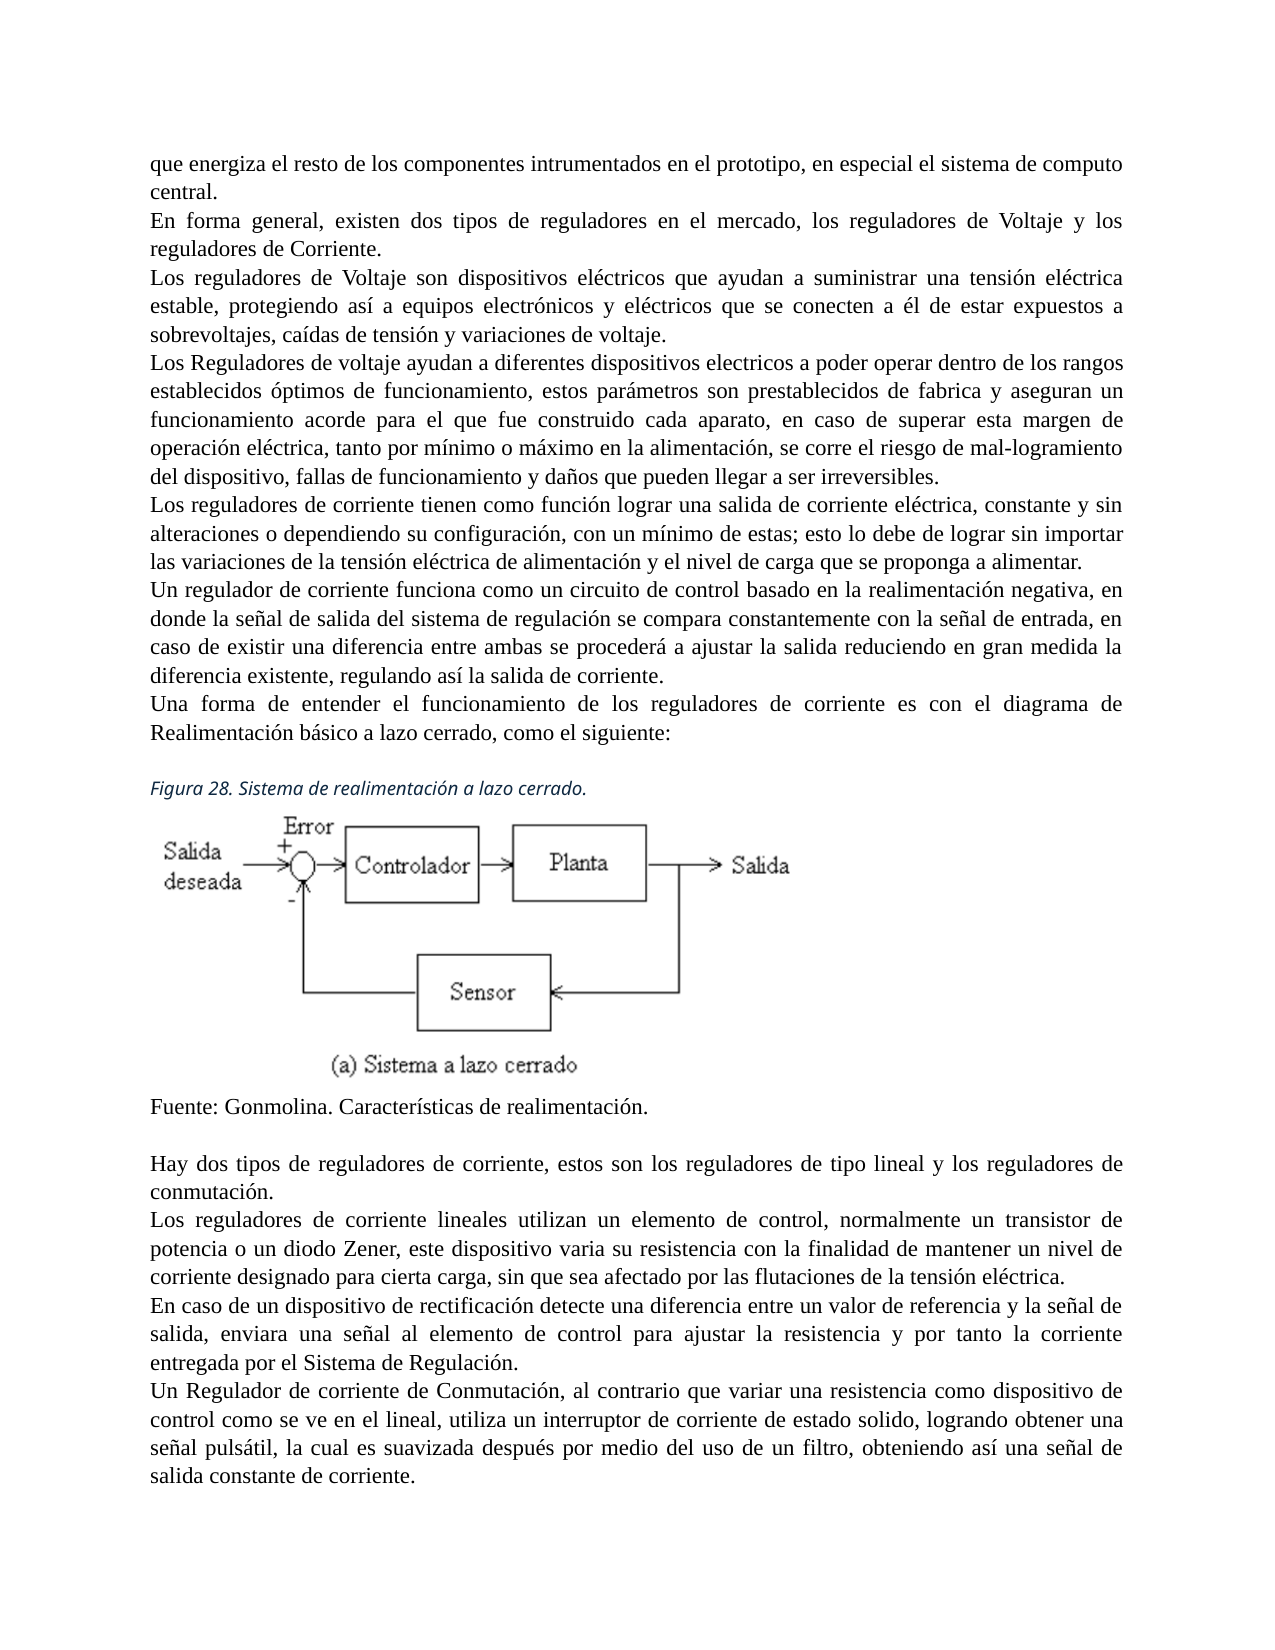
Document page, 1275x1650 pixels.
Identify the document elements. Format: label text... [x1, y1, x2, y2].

text Los Reguladores de voltaje ayudan a diferentes dispositivos electricos a poder operar dentro de los rangos establecidos óptimos de funcionamiento, estos parámetros son prestablecidos de fabrica y aseguran un funcionamiento acorde para el que fue construido cada aparato, en caso de superar esta margen de operación eléctrica, tanto por mínimo o máximo en la alimentación, se corre el riesgo de mal-logramiento del dispositivo, fallas de funcionamiento y daños que pueden llegar a ser irreversibles. [150, 349, 1125, 489]
text Los reguladores de corriente lineales utilizan un elemento de control, normalmente un transistor de potencia o un diodo Zener, este dispositivo varia su resistencia con la finalidad de mantener un nivel de corriente designado para cierta carga, sin que sea afectado por las flutaciones de la tensión eléctrica. [150, 1207, 1125, 1290]
text Los reguladores de Voltaje son dispositivos eléctricos que ayudan a suministrar una tensión eléctrica estable, protegiendo así a equipos electrónicos y eléctricos que se conecten a él de estar expuestos a sobrevoltajes, caídas de tensión y variaciones de voltaje. [150, 264, 1125, 347]
text Un Regulador de corriente de Conmutación, al contrario que variar una resistencia como dispositivo de control como se ve en el lineal, utiliza un interruptor de corriente de estado solido, logrando obtener una señal pulsátil, la cual es suavizada después por medio del uso de un filtro, obteniendo así una señal de salida constante de corriente. [150, 1377, 1125, 1489]
text Una forma de entender el funcionamiento de los reguladores de corriente es con el diagrama de Realimentación básico a lazo cerrado, como el siguiente: [150, 690, 1125, 745]
text Figura 28. Sistema de realimentación a lazo cerrado. [150, 776, 1125, 801]
text Fuente: Gonmolina. Características de realimentación. [150, 1093, 1125, 1119]
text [150, 150, 1125, 205]
text Los reguladores de corriente tienen como función lograr una salida de corriente eléctrica, constante y sin alteraciones o dependiendo su configuración, con un mínimo de estas; esto lo debe de lograr sin importar las variaciones de la tensión eléctrica de alimentación y el nivel de carga que se proponga a alimentar. [150, 491, 1125, 574]
picture [150, 801, 796, 1091]
text Hay dos tipos de reguladores de corriente, estos son los reguladores de tipo lineal y los reguladores de conmutación. [150, 1150, 1125, 1204]
text En forma general, existen dos tipos de reguladores en el mercado, los reguladores de Voltaje y los reguladores de Corriente. [150, 207, 1125, 262]
text Un regulador de corriente funciona como un circuito de control basado en la realimentación negativa, en donde la señal de salida del sistema de regulación se compara constantemente con la señal de entrada, en caso de existir una diferencia entre ambas se procederá a ajustar la salida reduciendo en gran medida la diferencia existente, regulando así la salida de corriente. [150, 577, 1125, 688]
text En caso de un dispositivo de rectificación detecte una diferencia entre un valor de referencia y la señal de salida, enviara una señal al elemento de control para ajustar la resistencia y por tanto la corriente entregada por el Sistema de Regulación. [150, 1292, 1125, 1375]
